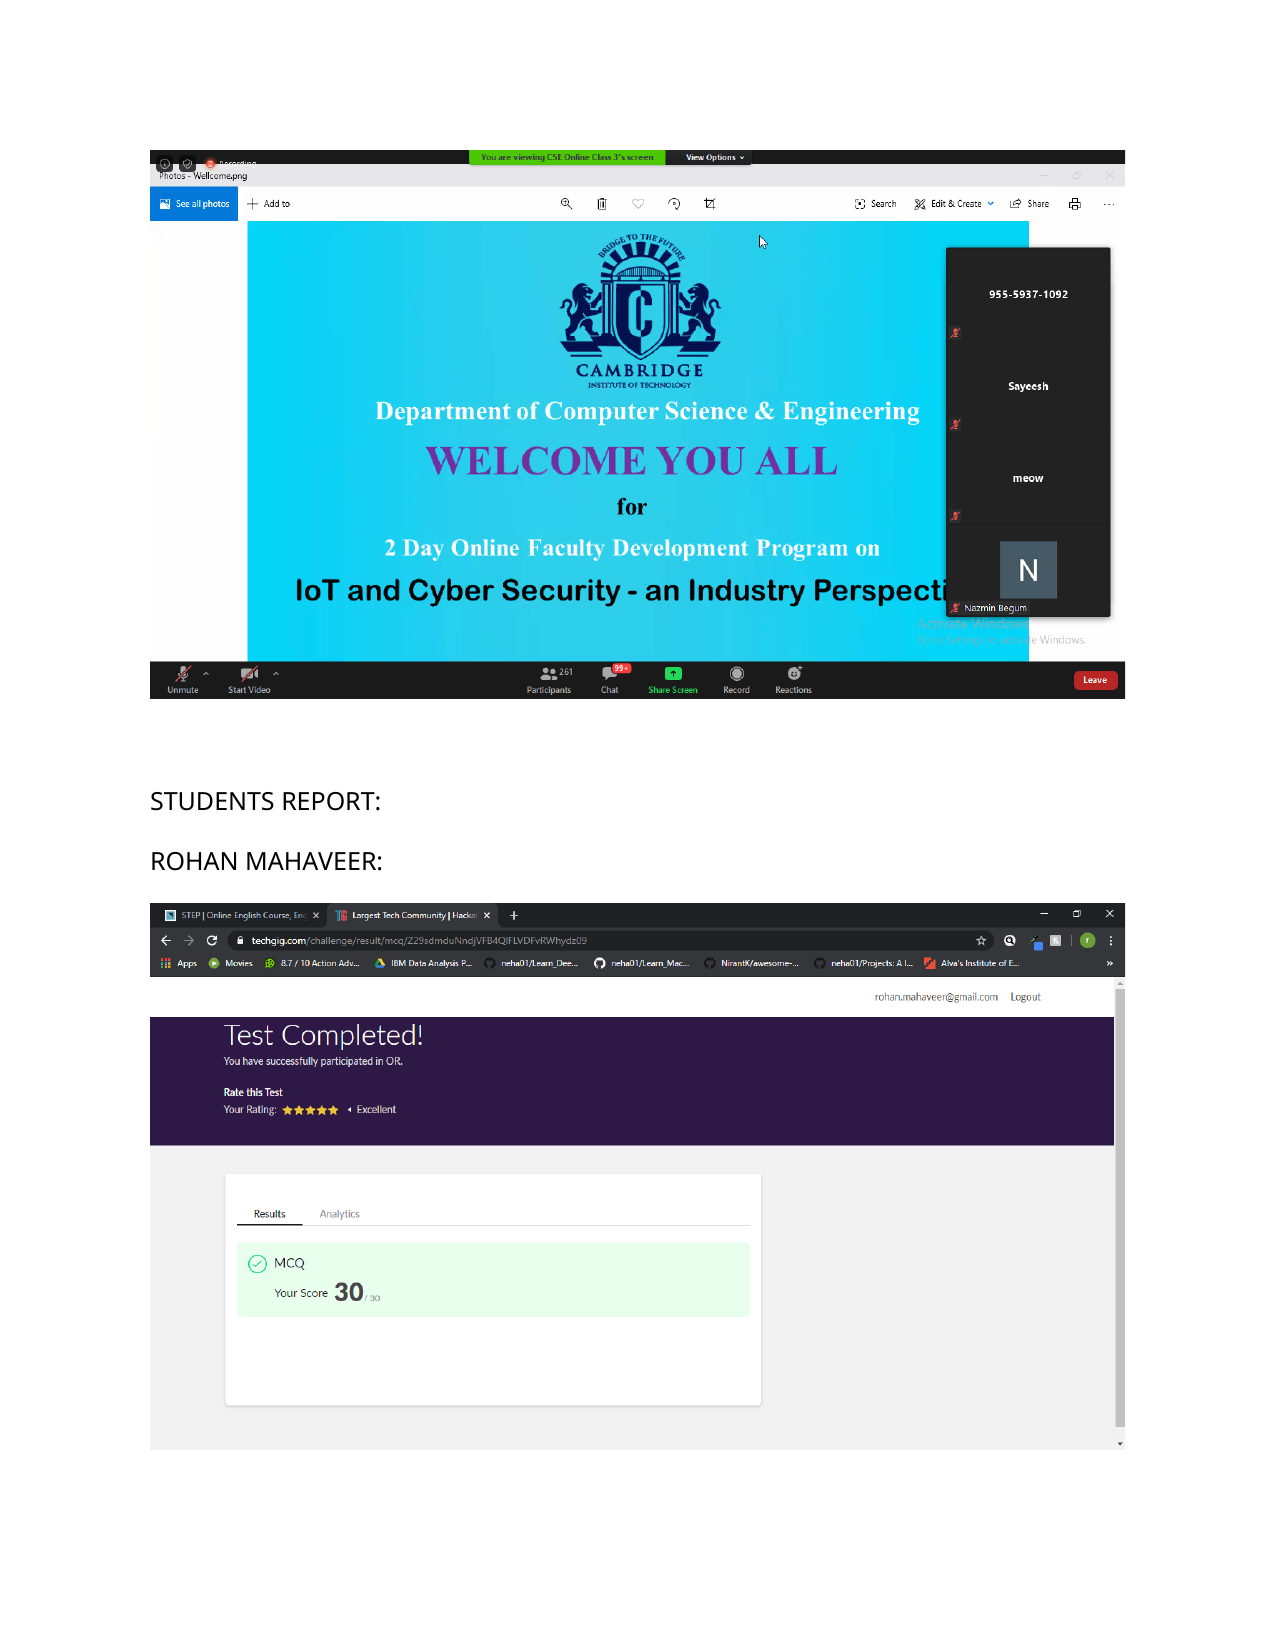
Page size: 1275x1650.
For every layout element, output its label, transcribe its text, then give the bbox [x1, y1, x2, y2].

picture [150, 903, 1125, 1450]
text STUDENTS REPORT: [150, 783, 1125, 817]
text ROHAN MAHAVEER: [150, 843, 1125, 877]
picture [150, 150, 1125, 699]
